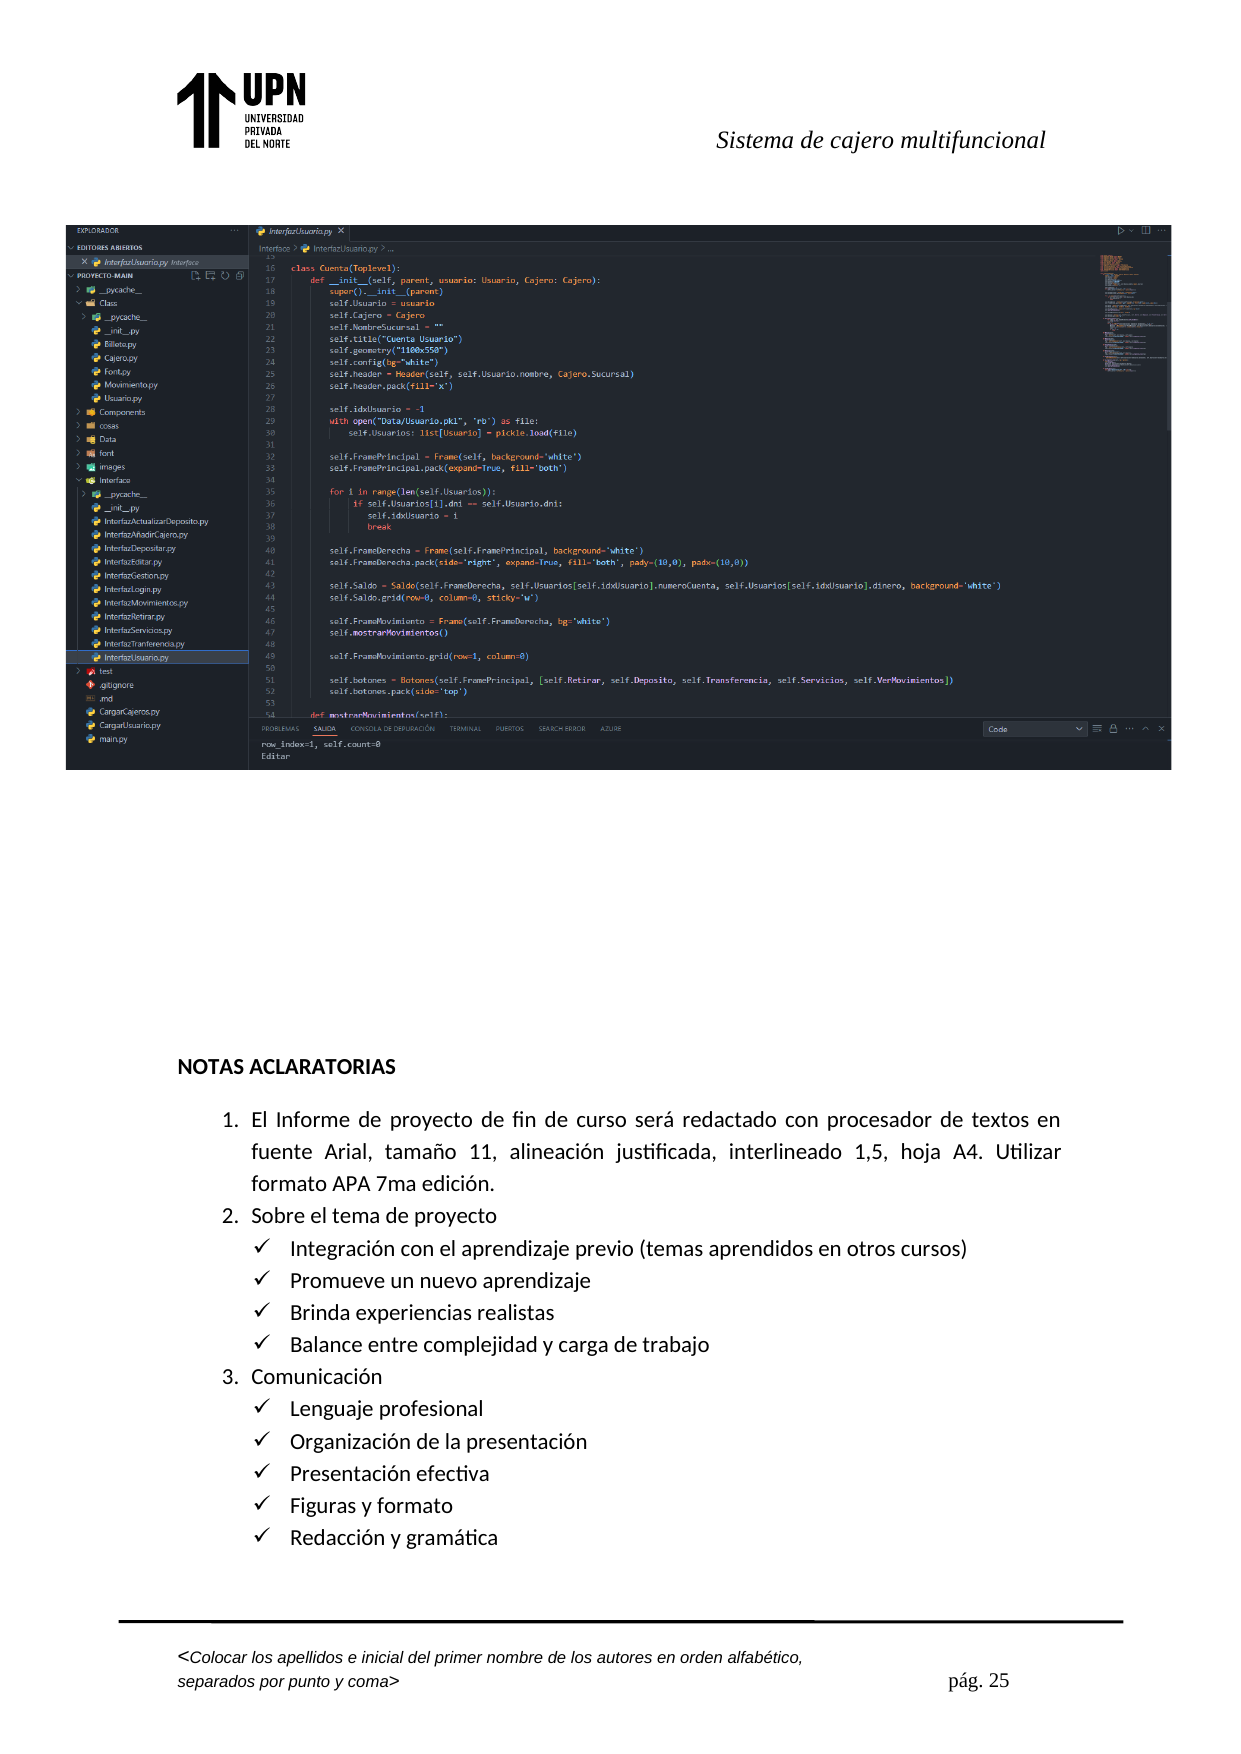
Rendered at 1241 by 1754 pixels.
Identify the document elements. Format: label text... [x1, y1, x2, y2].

list Brinda experiencias realistas [252, 1298, 1063, 1326]
list Lenguaje profesional [252, 1394, 1063, 1423]
list Integración con el aprendizaje previo (temas aprendidos en otros cursos) [252, 1234, 1063, 1262]
list Figuras y formato [252, 1491, 1063, 1519]
list Balance entre complejidad y carga de trabajo [252, 1330, 1063, 1358]
list Sobre el tema de proyecto [222, 1201, 1063, 1229]
list Presentación efectiva [252, 1459, 1063, 1487]
list Comunicación [222, 1362, 1063, 1390]
picture [65, 225, 1171, 769]
list Redacción y gramática [252, 1523, 1063, 1551]
list El Informe de proyecto de fin de curso será redactado con procesador de textos en fuente Arial, tamaño 11, alineación justificada, interlineado 1,5, hoja A4. Utilizar formato APA 7ma edición. [222, 1105, 1063, 1197]
list Organización de la presentación [252, 1427, 1063, 1455]
list Promueve un nuevo aprendizaje [252, 1266, 1063, 1294]
text NOTAS ACLARATORIAS [177, 1052, 1063, 1080]
picture [177, 73, 306, 148]
